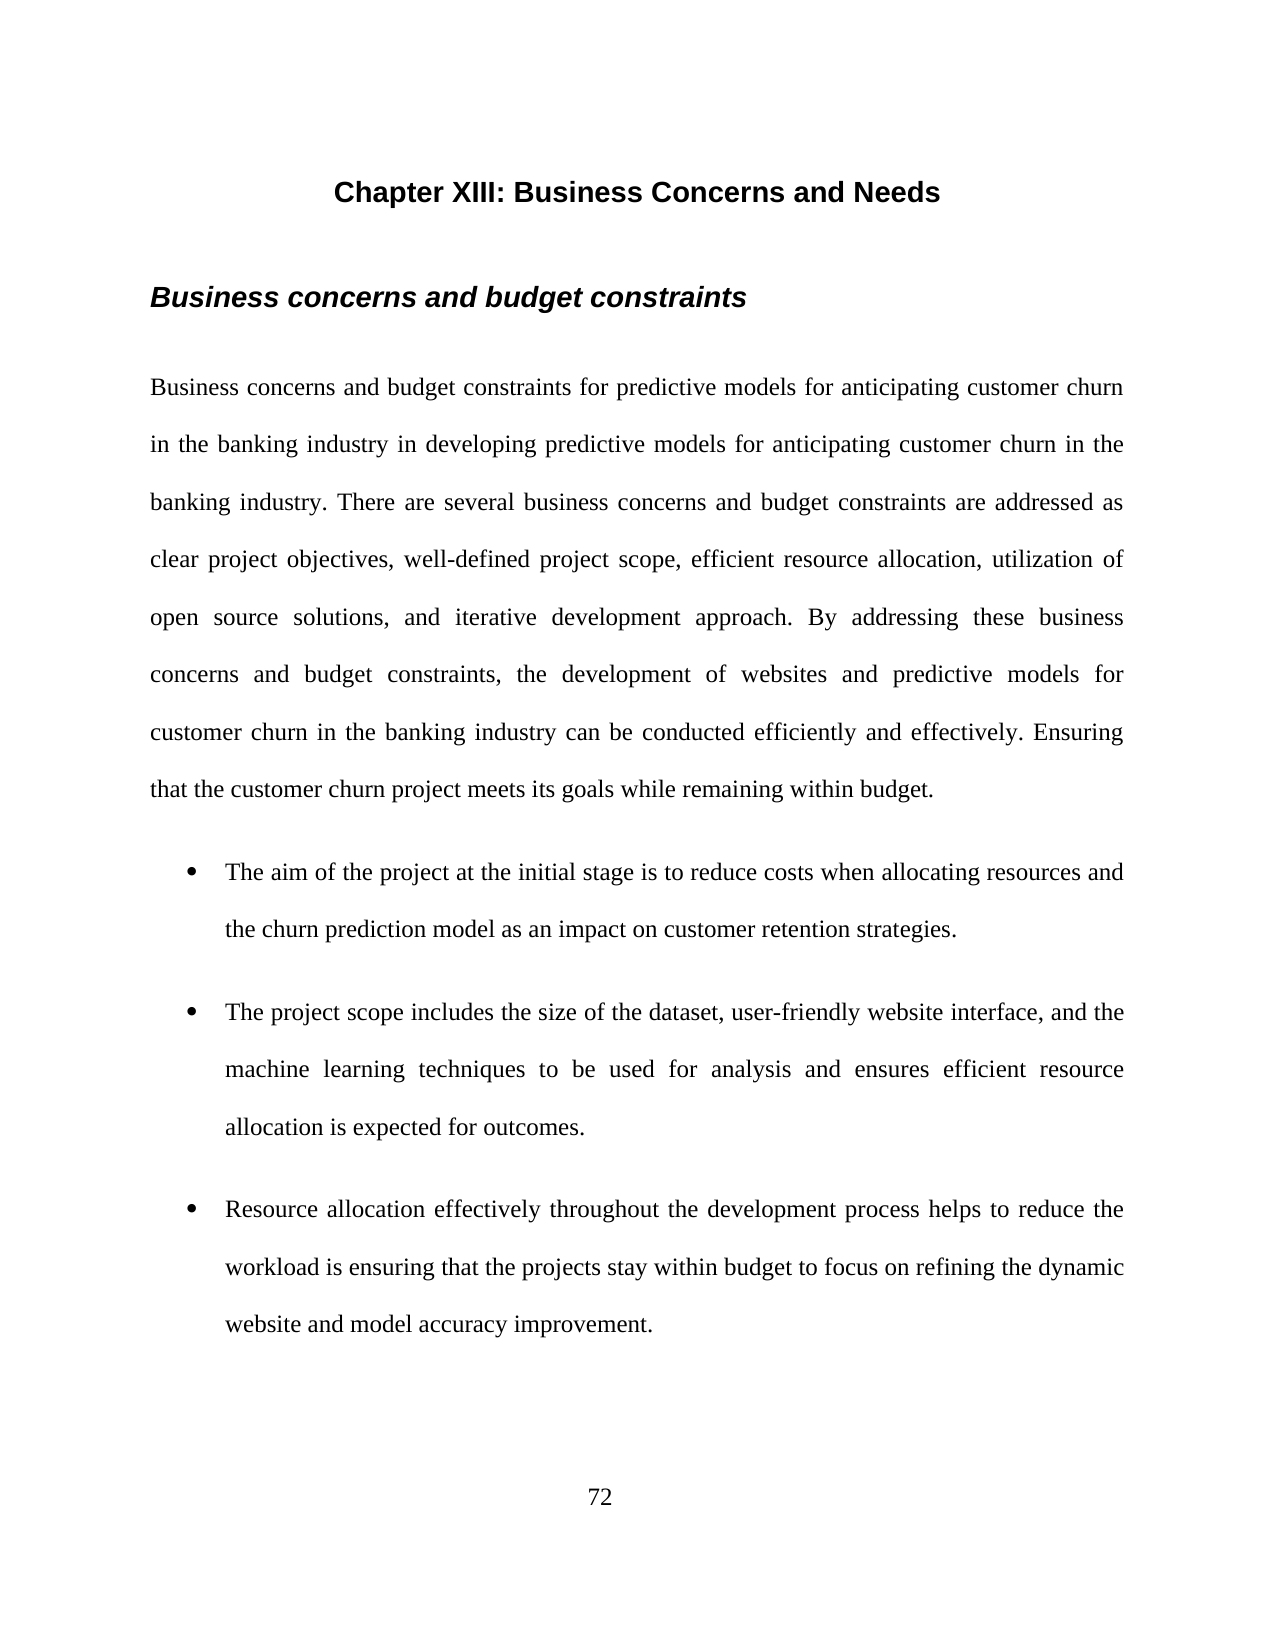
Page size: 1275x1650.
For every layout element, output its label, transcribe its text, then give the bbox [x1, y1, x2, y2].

list The aim of the project at the initial stage is to reduce costs when allocating resources and the churn prediction model as an impact on customer retention strategies. [187, 857, 1125, 943]
list The project scope includes the size of the dataset, user-friendly website interface, and the machine learning techniques to be used for analysis and ensures efficient resource allocation is expected for outcomes. [187, 997, 1125, 1140]
text Business concerns and budget constraints for predictive models for anticipating customer churn in the banking industry in developing predictive models for anticipating customer churn in the banking industry. There are several business concerns and budget constraints are addressed as clear project objectives, well-defined project scope, efficient resource allocation, utilization of open source solutions, and iterative development approach. By addressing these business concerns and budget constraints, the development of websites and predictive models for customer churn in the banking industry can be conducted efficiently and effectively. Ensuring that the customer churn project meets its goals while remaining within budget. [150, 372, 1125, 803]
subtitle Business concerns and budget constraints [150, 279, 1125, 313]
list Resource allocation effectively throughout the development process helps to reduce the workload is ensuring that the projects stay within budget to focus on refining the dynamic website and model accuracy improvement. [187, 1194, 1125, 1338]
subtitle Chapter XIII: Business Concerns and Needs [150, 175, 1125, 208]
